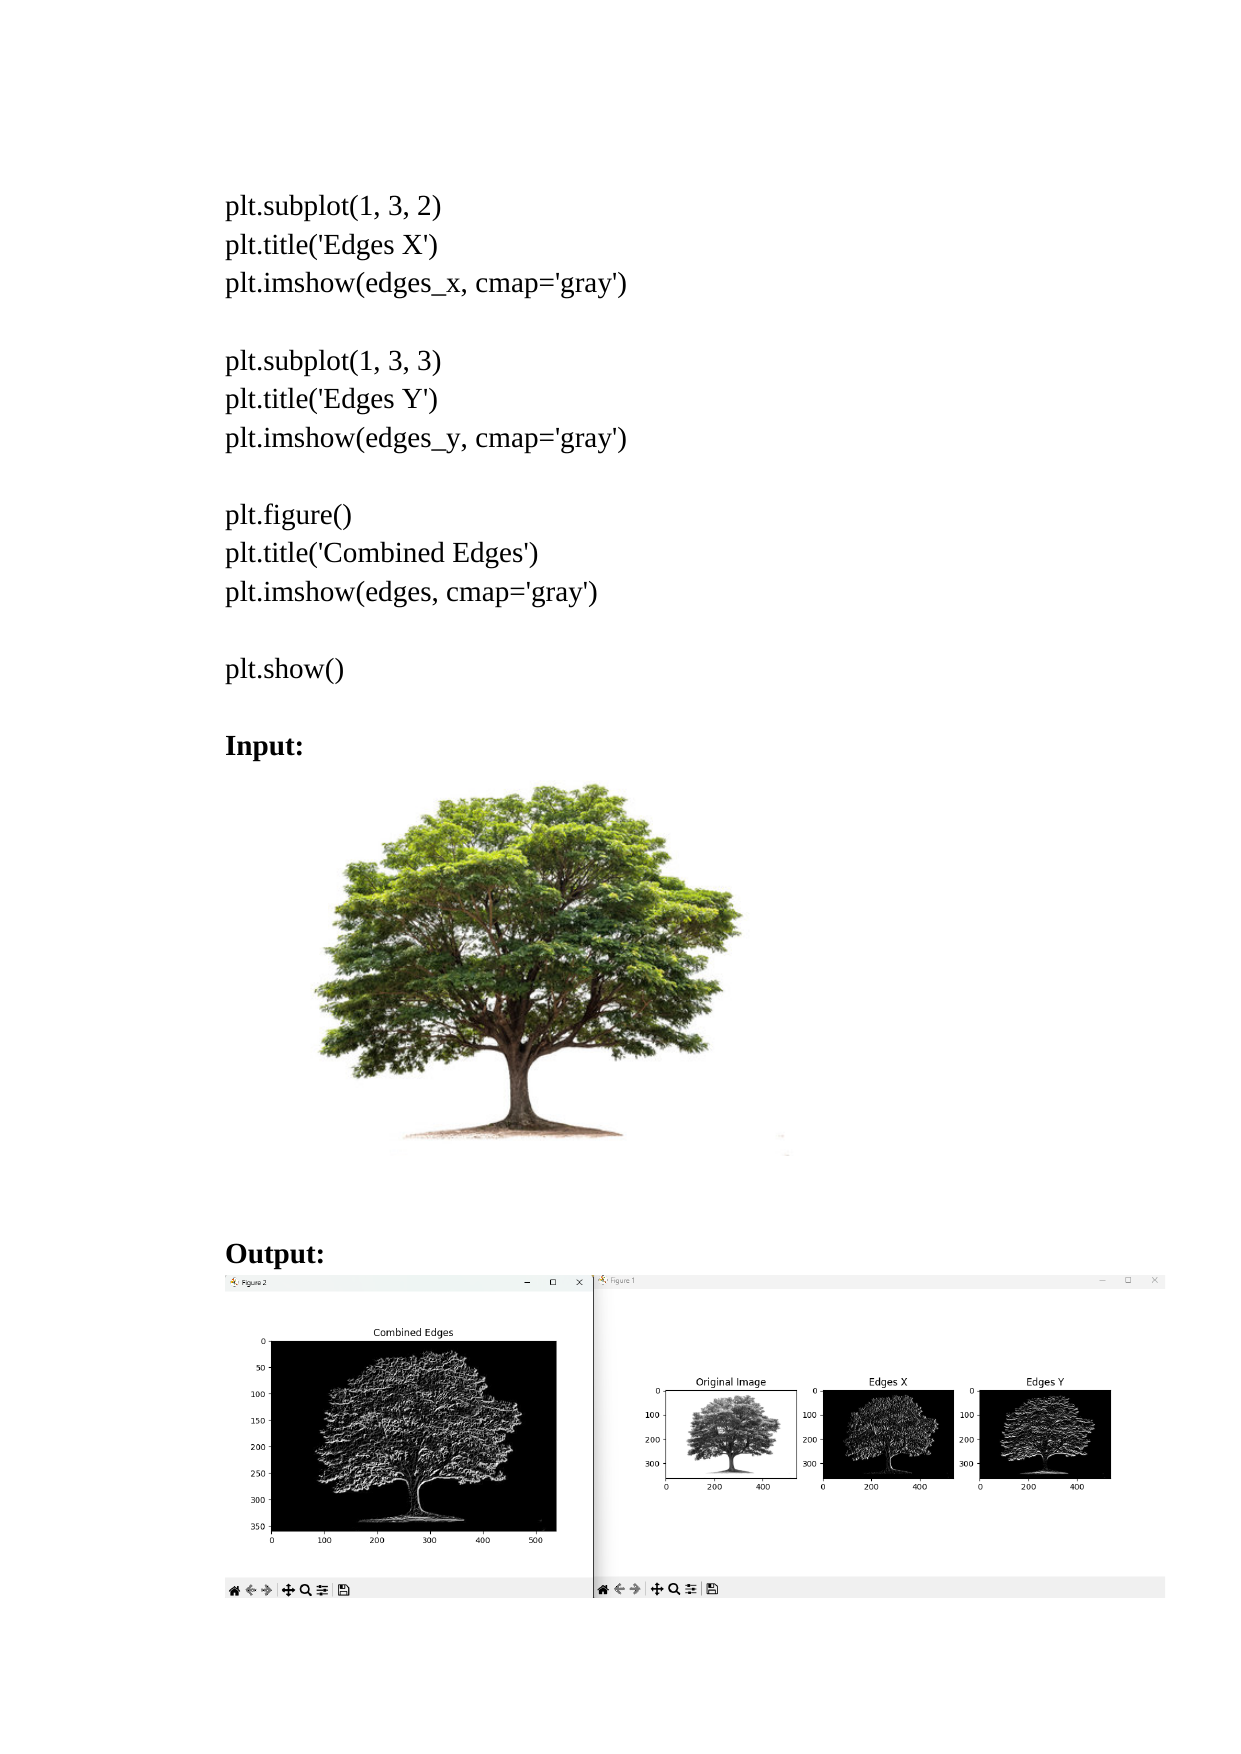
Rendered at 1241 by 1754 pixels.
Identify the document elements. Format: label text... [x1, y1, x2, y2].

list plt.title('Edges X') [225, 227, 1090, 261]
list Output: [225, 1237, 1090, 1270]
list plt.imshow(edges, cmap='gray') [225, 574, 1090, 607]
list plt.title('Combined Edges') [225, 535, 1090, 569]
list plt.title('Edges Y') [225, 381, 1090, 415]
picture [225, 1275, 1166, 1598]
list plt.imshow(edges_y, cmap='gray') [225, 420, 1090, 453]
list plt.subplot(1, 3, 2) [225, 188, 1090, 222]
list plt.figure() [225, 497, 1090, 530]
list plt.subplot(1, 3, 3) [225, 343, 1090, 376]
list plt.imshow(edges_x, cmap='gray') [225, 266, 1090, 299]
list plt.show() [225, 651, 1090, 684]
list Input: [225, 728, 1090, 762]
picture [225, 766, 812, 1156]
